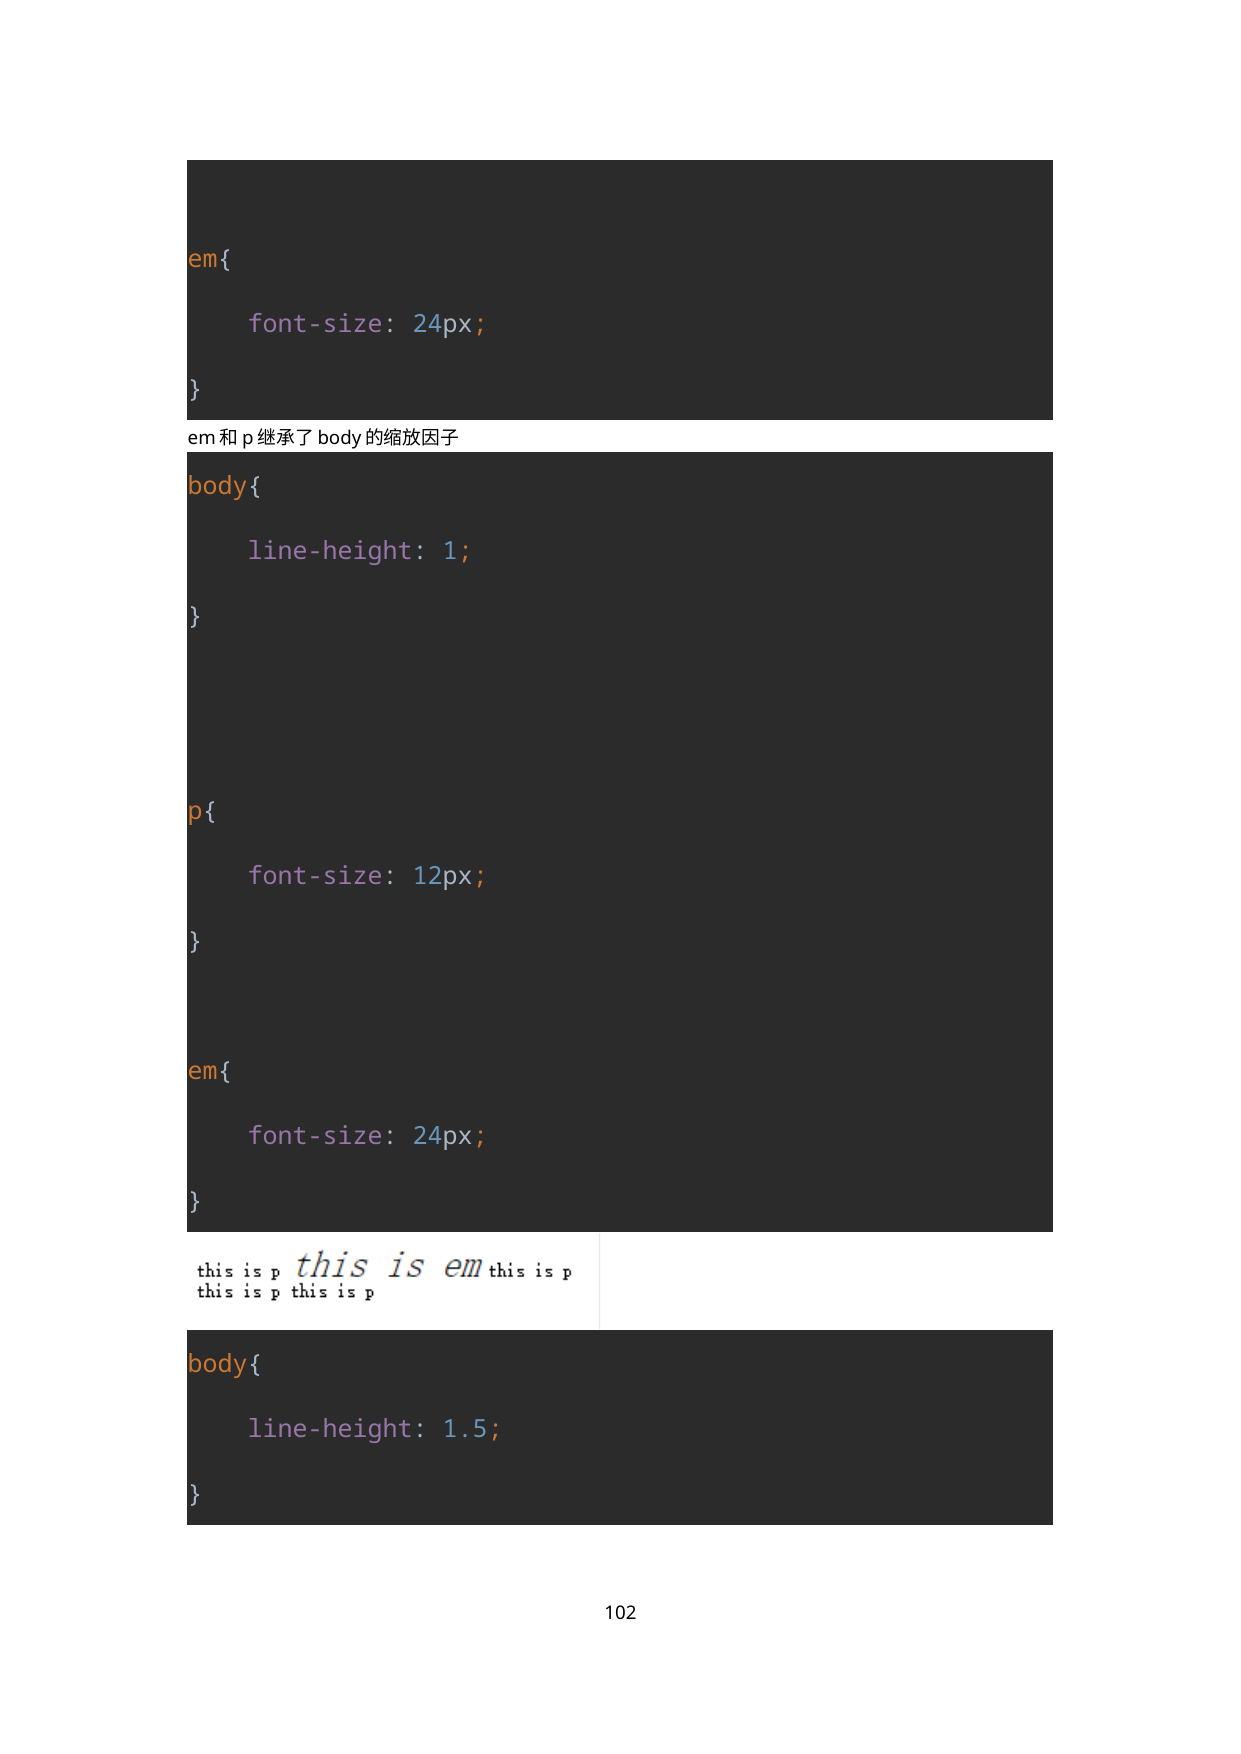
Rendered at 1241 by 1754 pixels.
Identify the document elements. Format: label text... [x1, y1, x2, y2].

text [187, 160, 1053, 420]
picture [187, 1233, 600, 1329]
text em和p继承了body的缩放因子 [187, 420, 1053, 452]
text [187, 1330, 1053, 1525]
text body{ line-height: 1; } p{ font-size: 12px; } em{ font-size: 24px; } [187, 452, 1053, 1232]
